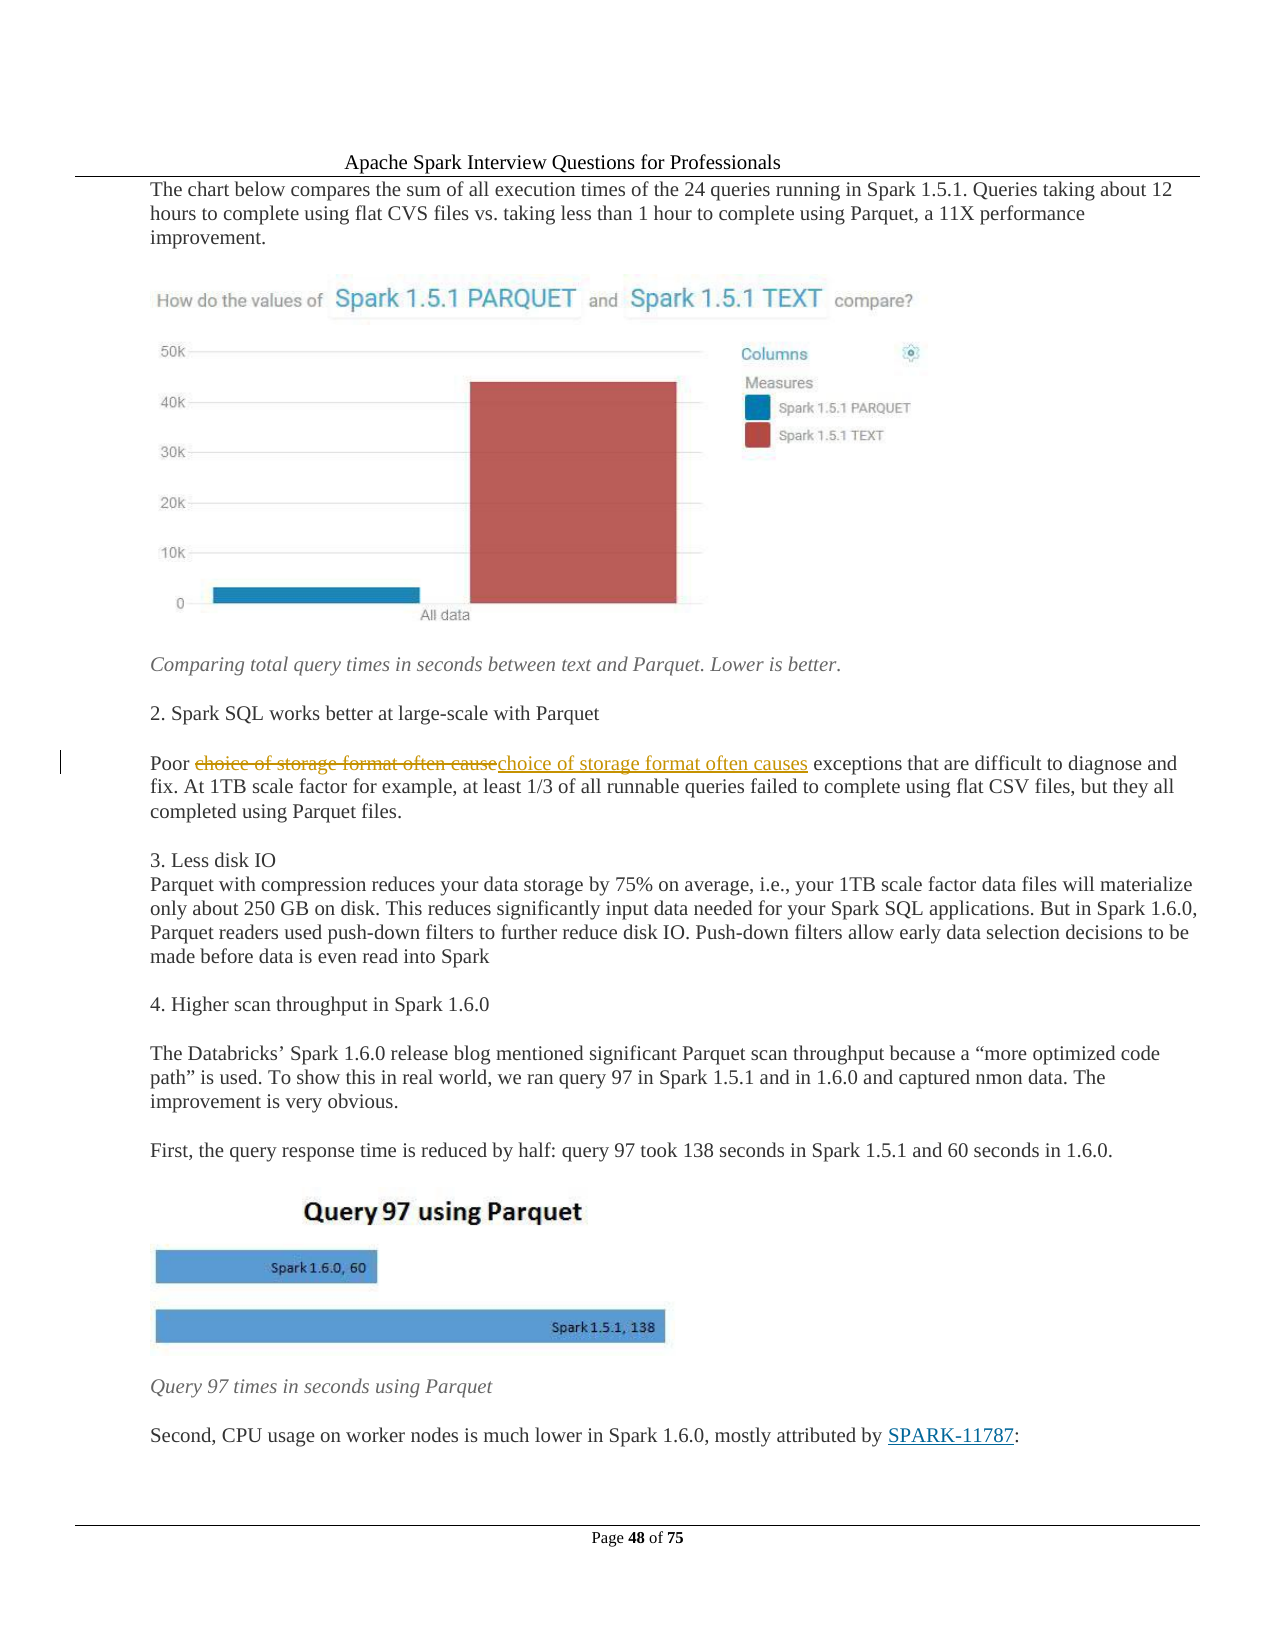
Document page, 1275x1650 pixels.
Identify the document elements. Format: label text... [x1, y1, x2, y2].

text Query 97 times in seconds using Parquet [150, 1374, 1200, 1398]
text 3. Less disk IO [150, 848, 1200, 872]
text The chart below compares the sum of all execution times of the 24 queries running in Spark 1.5.1. Queries taking about 12 hours to complete using flat CVS files vs. taking less than 1 hour to complete using Parquet, a 11X performance improvement. [150, 177, 1200, 249]
text Parquet with compression reduces your data storage by 75% on average, i.e., your 1TB scale factor data files will materialize only about 250 GB on disk. This reduces significantly input data needed for your Spark SQL applications. But in Spark 1.6.0, Parquet readers used push-down filters to further reduce disk IO. Push-down filters allow early data selection decisions to be made before data is even read into Spark [150, 872, 1200, 968]
picture [1006, 1431, 1012, 1442]
text Second, CPU usage on worker nodes is much lower in Spark 1.6.0, mostly attributed by SPARK-11787: [150, 1423, 1200, 1447]
text 4. Higher scan throughput in Spark 1.6.0 [150, 992, 1200, 1016]
picture [150, 1187, 675, 1356]
text First, the query response time is reduced by half: query 97 took 138 seconds in Spark 1.5.1 and 60 seconds in 1.6.0. [150, 1138, 1200, 1162]
text Comparing total query times in seconds between text and Parquet. Lower is better. [75, 652, 1200, 676]
text The Databricks’ Spark 1.6.0 release blog mentioned significant Parquet scan throughput because a “more optimized code path” is used. To show this in real world, we ran query 97 in Spark 1.5.1 and in 1.6.0 and captured nmon data. The improvement is very obvious. [150, 1041, 1200, 1113]
picture [914, 1431, 919, 1439]
text Poor exceptions that are difficult to diagnose and fix. At 1TB scale factor for example, at least 1/3 of all runnable queries failed to complete using flat CSV files, but they all completed using Parquet files. [150, 750, 1200, 823]
text 2. Spark SQL works better at large-scale with Parquet [150, 701, 1200, 725]
picture [150, 274, 929, 634]
